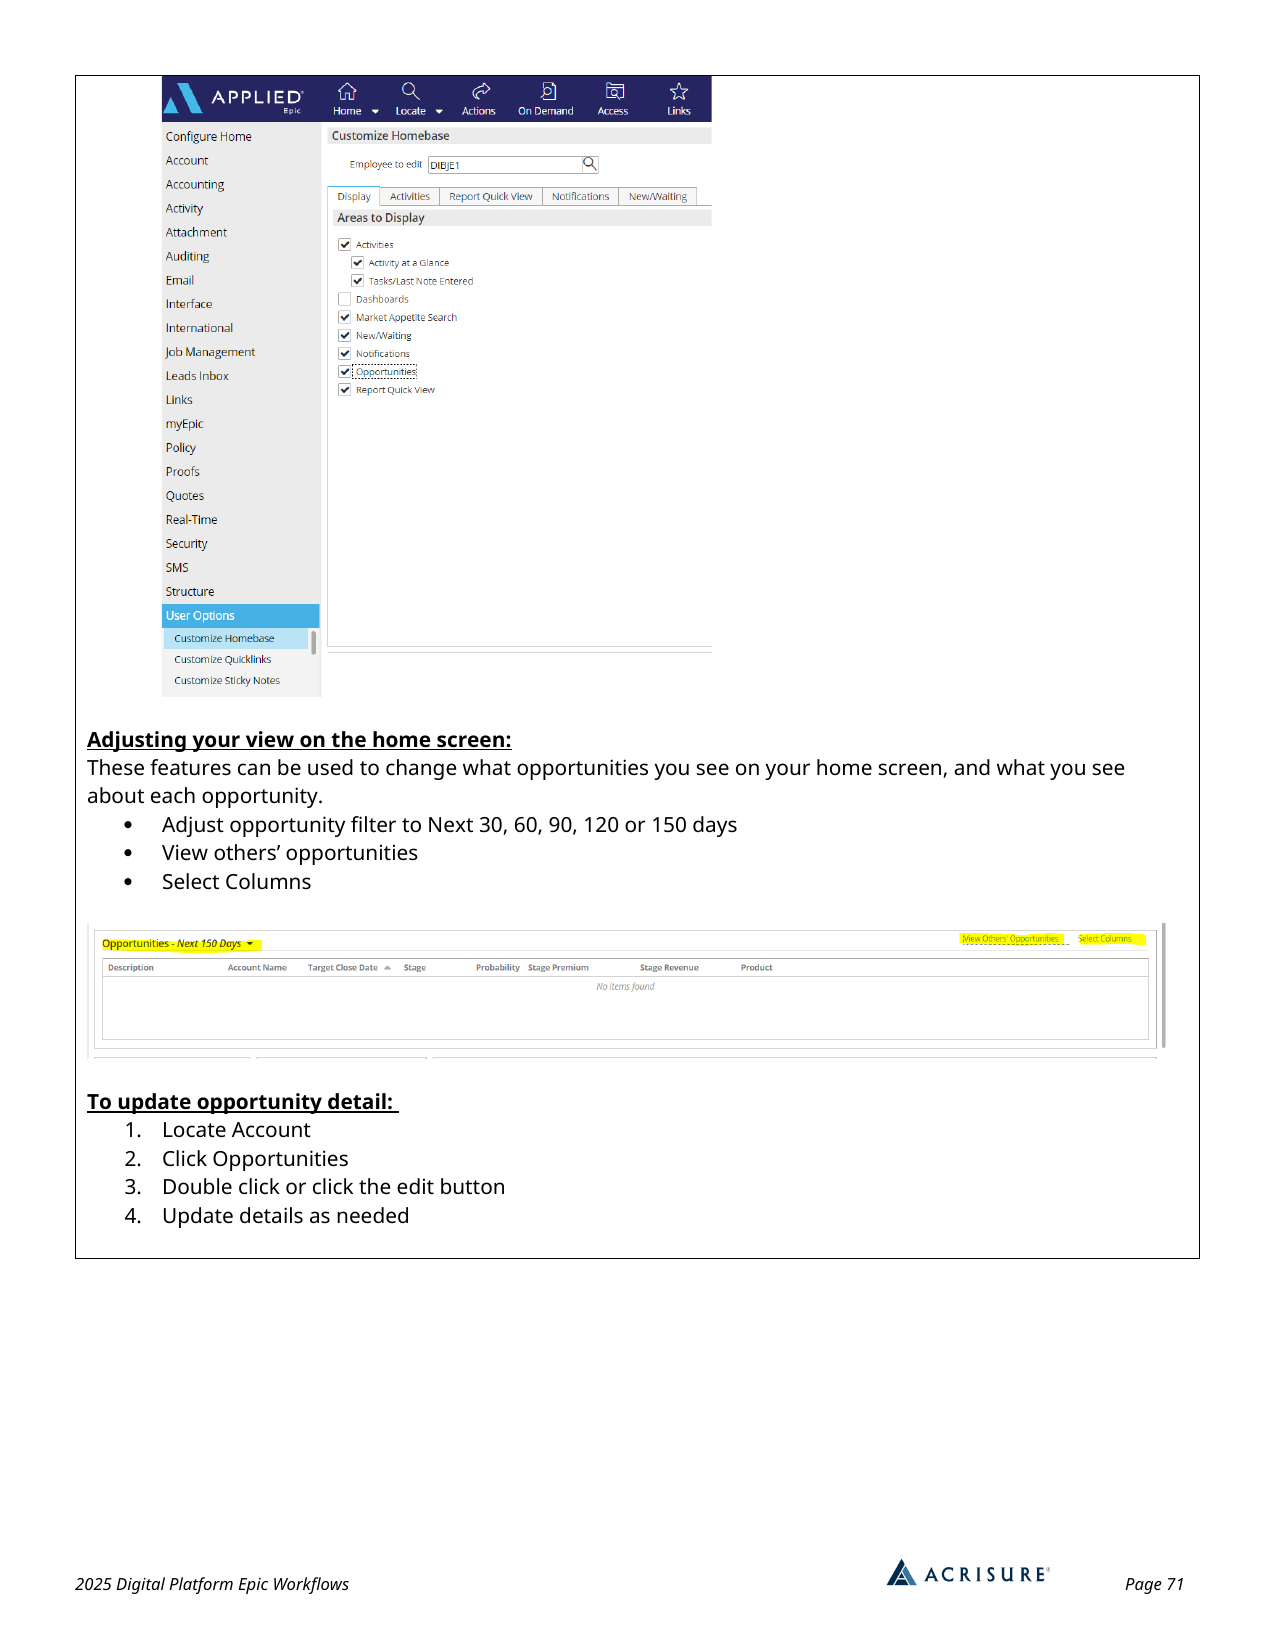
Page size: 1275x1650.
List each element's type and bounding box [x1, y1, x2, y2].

picture [86, 923, 1166, 1059]
table_header [76, 76, 1199, 1258]
picture [885, 1555, 1050, 1591]
picture [161, 76, 712, 697]
